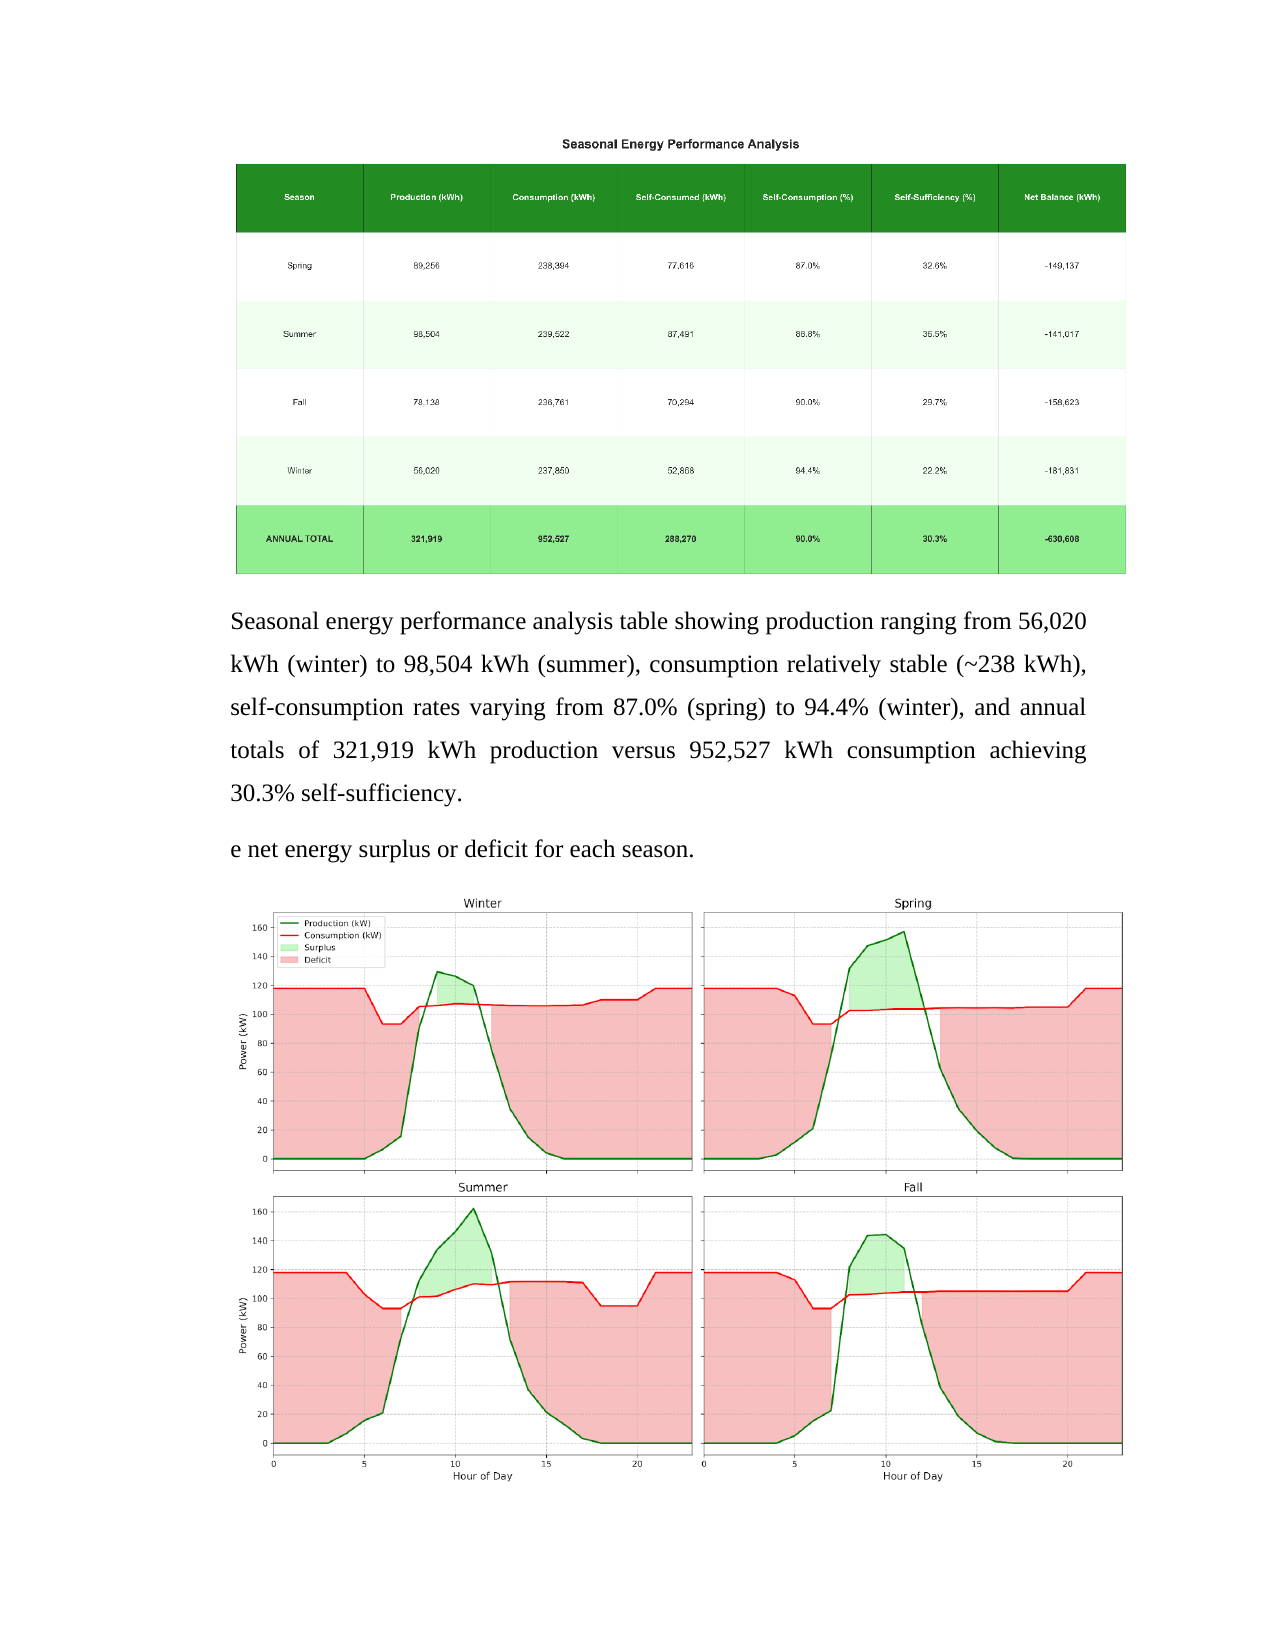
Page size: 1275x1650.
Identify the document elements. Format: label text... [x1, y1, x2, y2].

text e net energy surplus or deficit for each season. [230, 834, 1087, 863]
picture [230, 133, 1131, 579]
picture [230, 889, 1131, 1490]
text Seasonal energy performance analysis table showing production ranging from 56,020 kWh (winter) to 98,504 kWh (summer), consumption relatively stable (~238 kWh), self-consumption rates varying from 87.0% (spring) to 94.4% (winter), and annual totals of 321,919 kWh production versus 952,527 kWh consumption achieving 30.3% self-sufficiency. [230, 606, 1087, 807]
